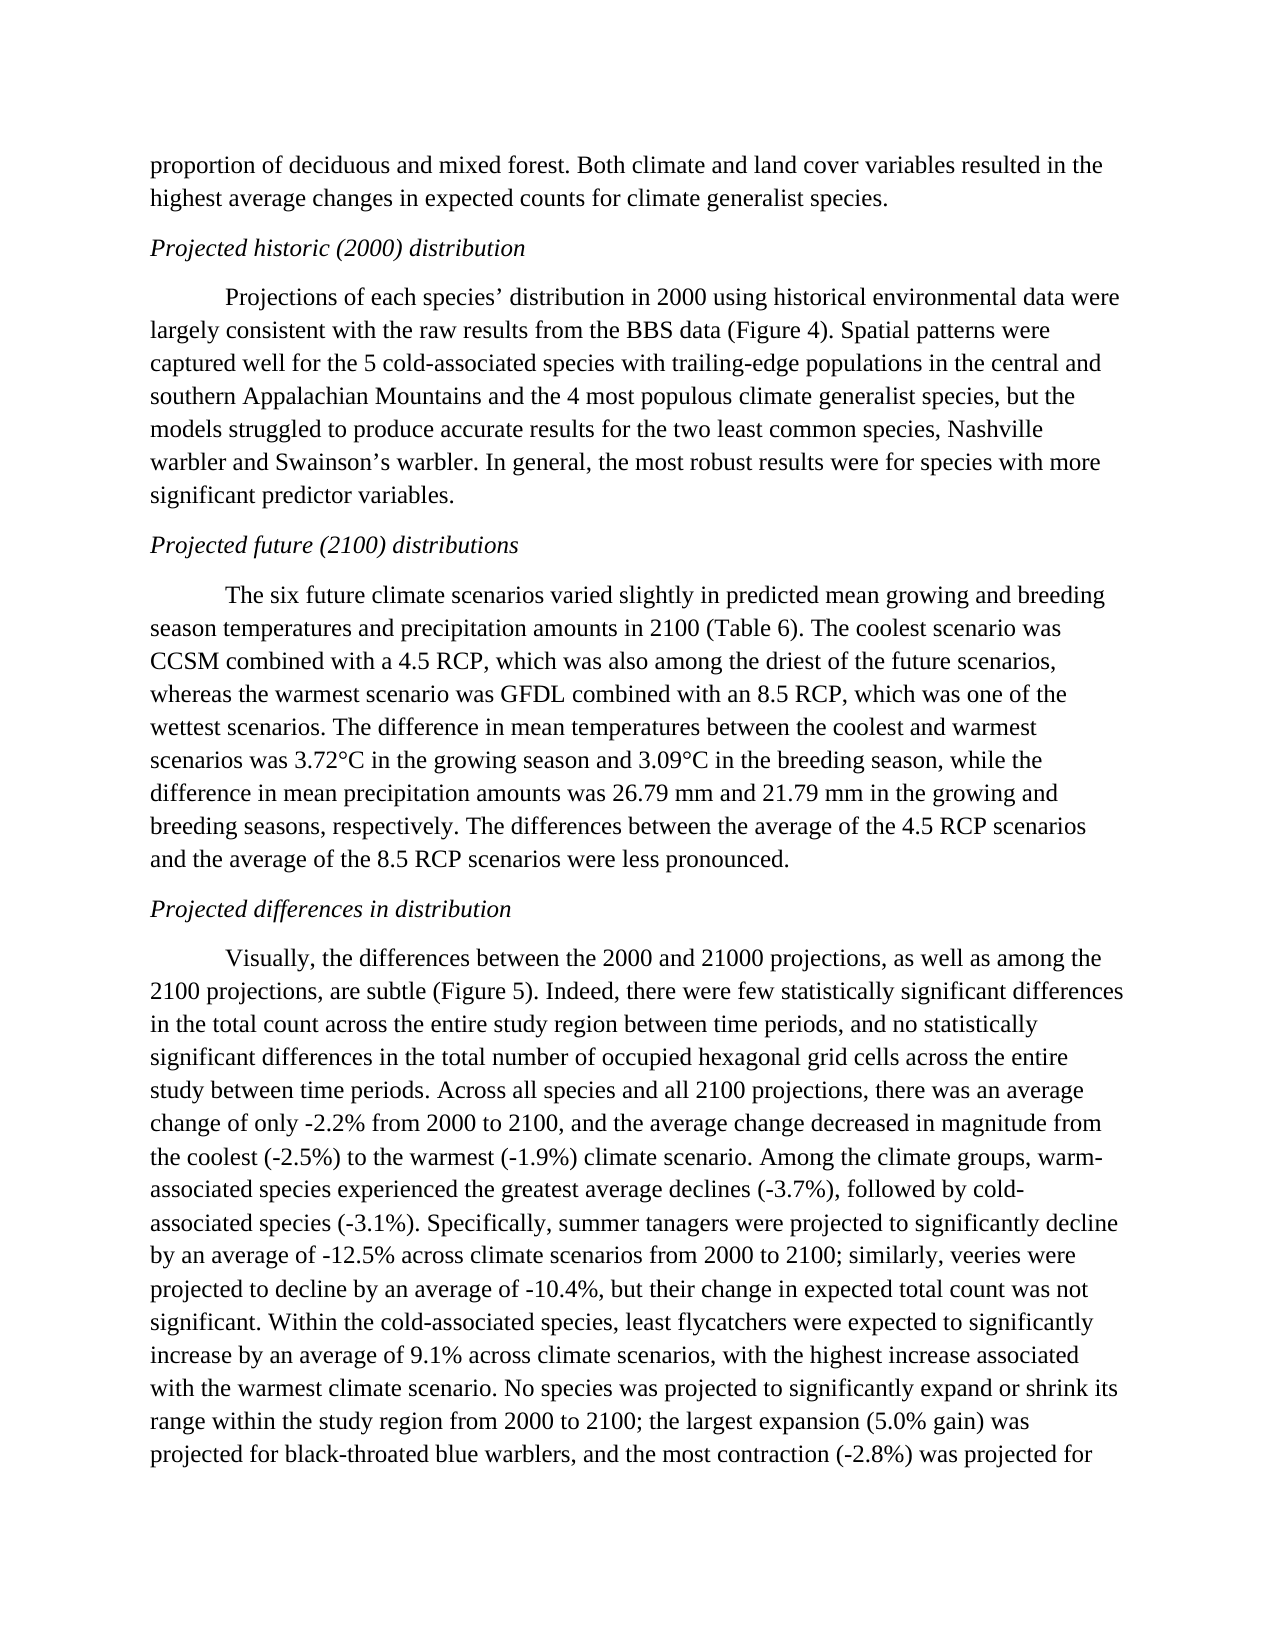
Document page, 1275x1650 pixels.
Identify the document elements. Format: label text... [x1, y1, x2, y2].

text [150, 943, 1125, 1467]
text The six future climate scenarios varied slightly in predicted mean growing and breeding season temperatures and precipitation amounts in 2100 (Table 6). The coolest scenario was CCSM combined with a 4.5 RCP, which was also among the driest of the future scenarios, whereas the warmest scenario was GFDL combined with an 8.5 RCP, which was one of the wettest scenarios. The difference in mean temperatures between the coolest and warmest scenarios was 3.72°C in the growing season and 3.09°C in the breeding season, while the difference in mean precipitation amounts was 26.79 mm and 21.79 mm in the growing and breeding seasons, respectively. The differences between the average of the 4.5 RCP scenarios and the average of the 8.5 RCP scenarios were less pronounced. [150, 580, 1125, 873]
text Projected future (2100) distributions [150, 530, 1125, 559]
text Projected differences in distribution [150, 894, 1125, 922]
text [150, 150, 1125, 212]
text Projections of each species’ distribution in 2000 using historical environmental data were largely consistent with the raw results from the BBS data (Figure 4). Spatial patterns were captured well for the 5 cold-associated species with trailing-edge populations in the central and southern Appalachian Mountains and the 4 most populous climate generalist species, but the models struggled to produce accurate results for the two least common species, Nashville warbler and Swainson’s warbler. In general, the most robust results were for species with more significant predictor variables. [150, 282, 1125, 509]
text Projected historic (2000) distribution [150, 233, 1125, 261]
